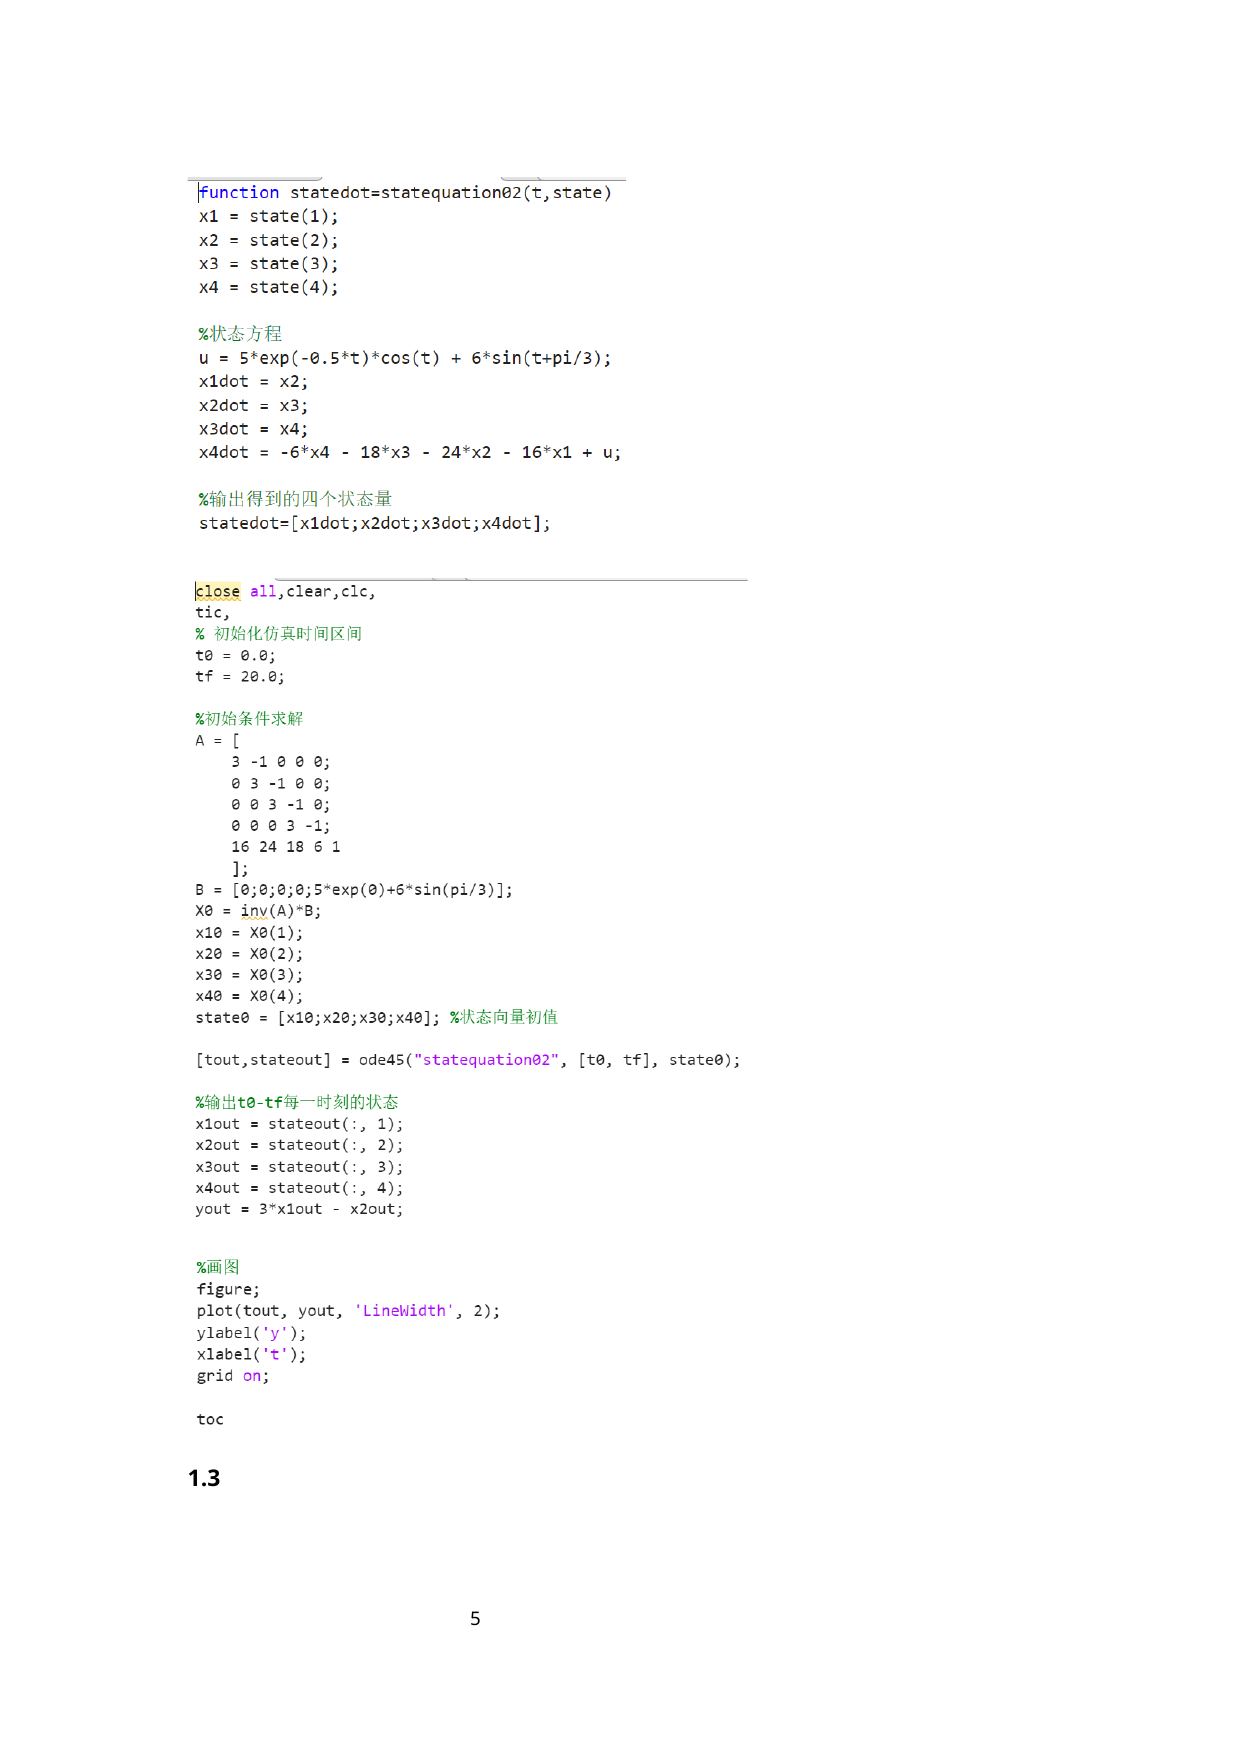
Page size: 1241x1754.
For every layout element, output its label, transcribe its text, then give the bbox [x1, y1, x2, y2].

picture [187, 578, 748, 1219]
text 1.3 [187, 1461, 1053, 1493]
picture [187, 1256, 502, 1428]
picture [187, 177, 627, 536]
